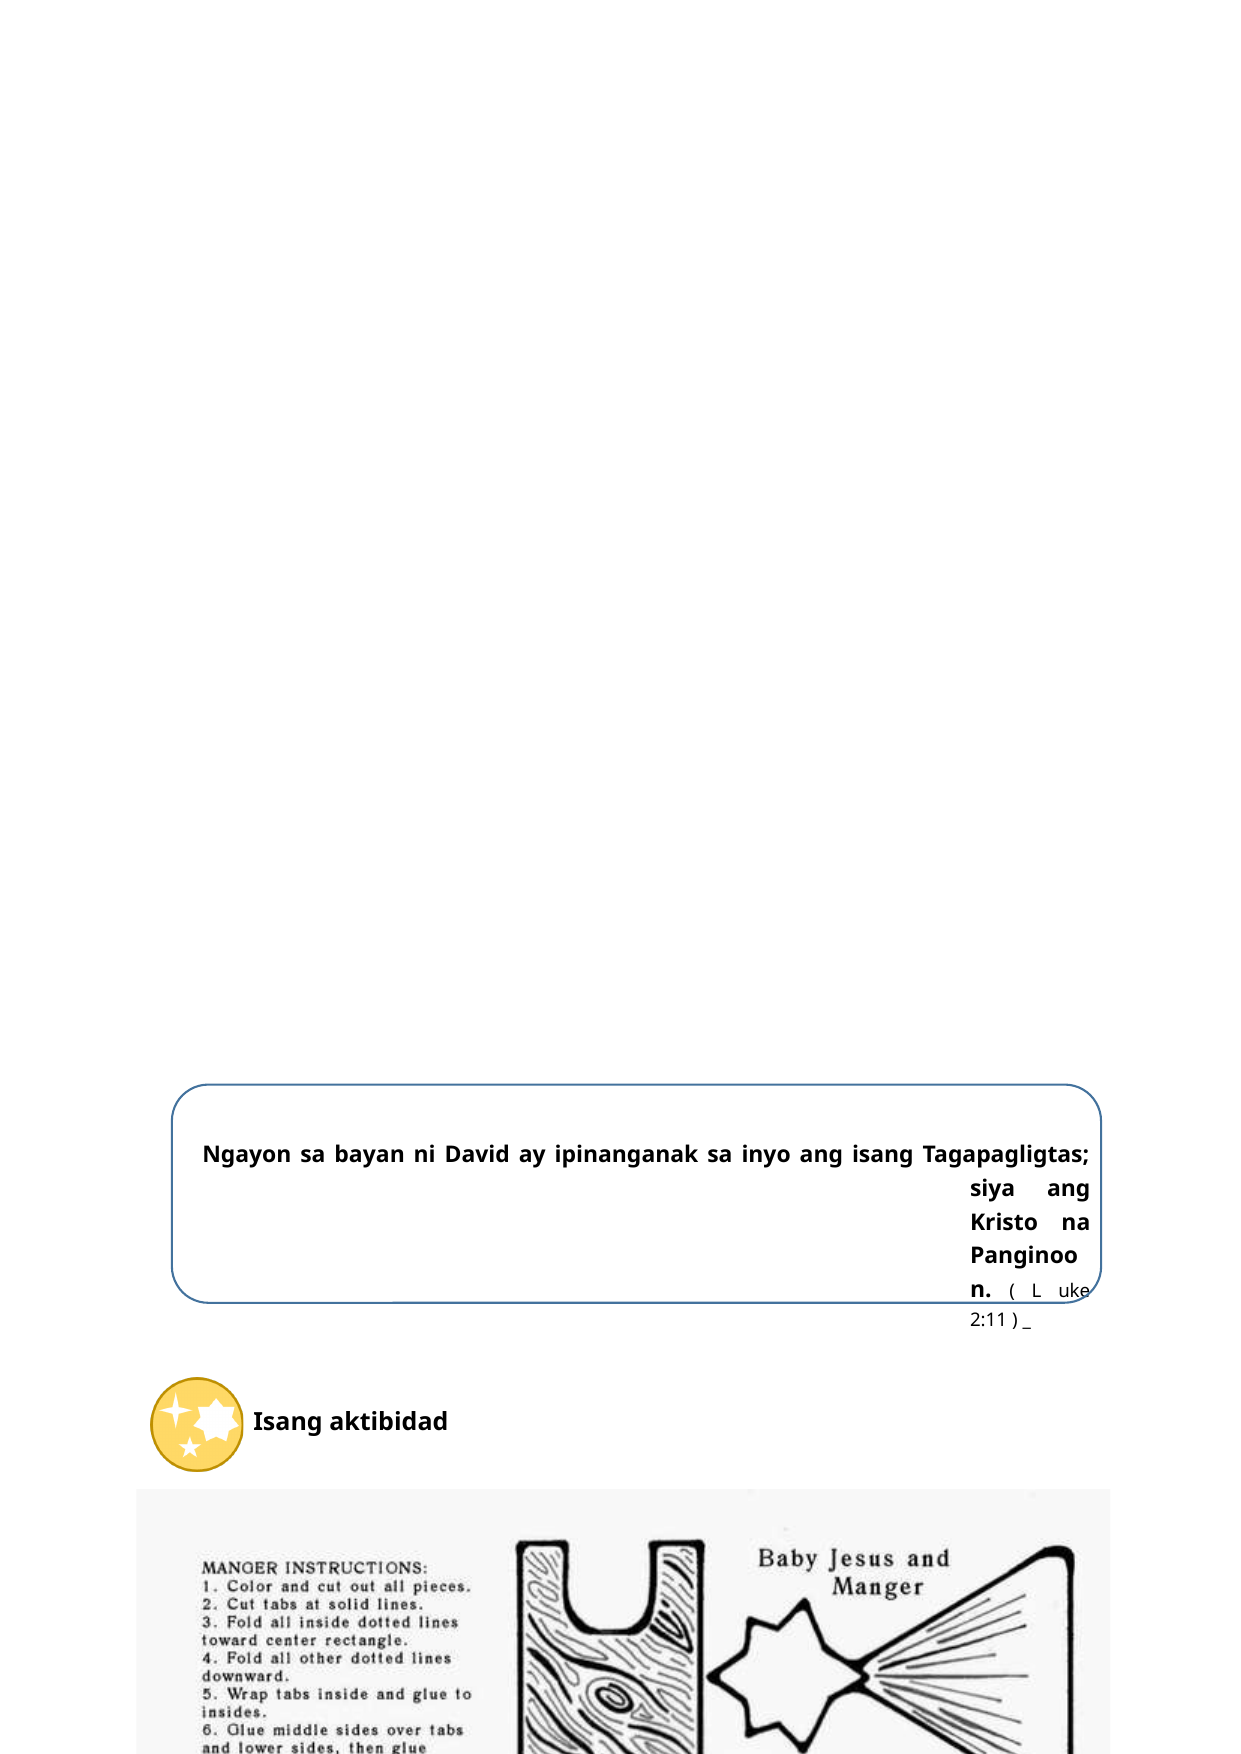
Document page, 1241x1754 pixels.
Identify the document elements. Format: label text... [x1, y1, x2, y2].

text Isang aktibidad [244, 1404, 1090, 1438]
picture [150, 1377, 244, 1472]
text Ngayon sa bayan ni David ay ipinanganak sa inyo ang isang Tagapagligtas; siya ang Kristo na Panginoon. ( L uke 2:11 ) _ [202, 1295, 1090, 1332]
text Ngayon sa bayan ni David ay ipinanganak sa inyo ang isang Tagapagligtas; siya ang Kristo na Panginoon. ( L uke 2:11 ) _ [202, 1138, 1090, 1301]
picture [136, 1489, 1111, 1754]
